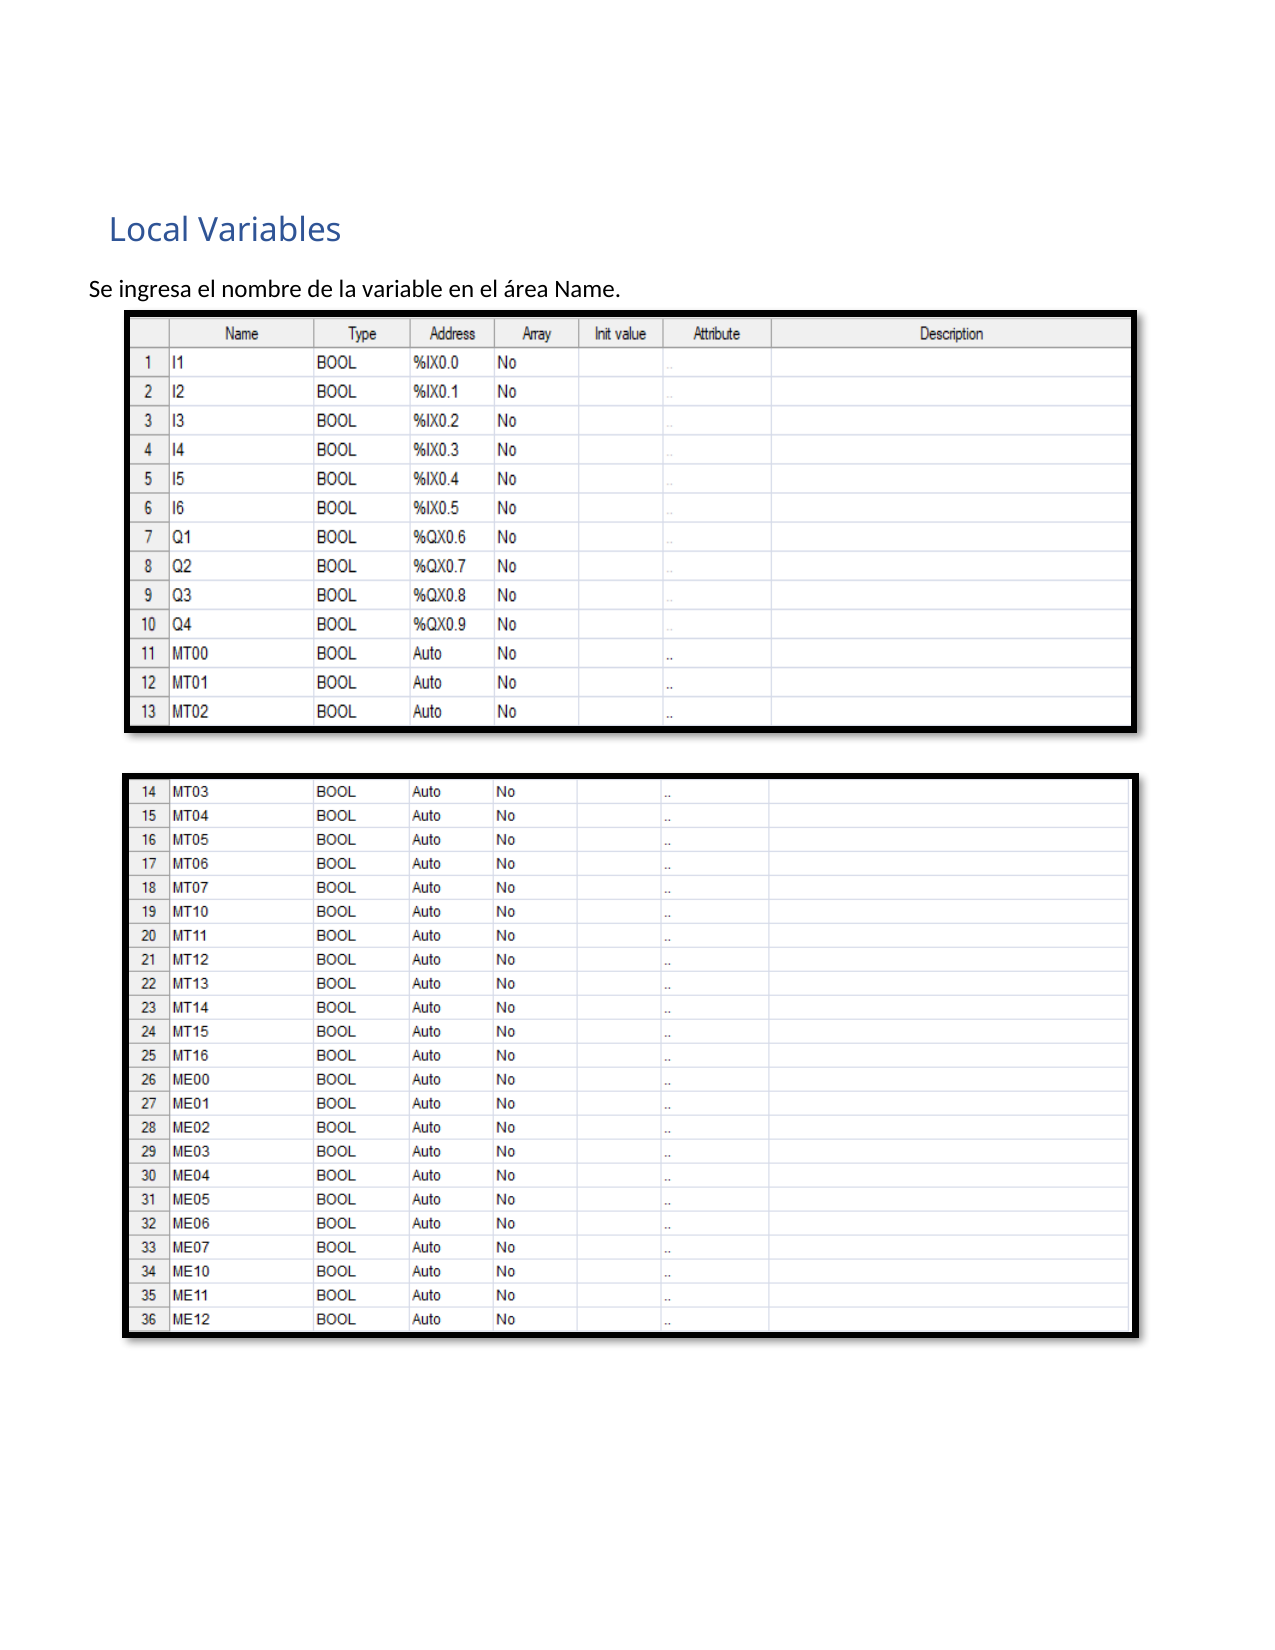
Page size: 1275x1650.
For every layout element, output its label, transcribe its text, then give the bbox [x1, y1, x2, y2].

picture [129, 779, 1132, 1332]
picture [130, 317, 1131, 726]
text Se ingresa el nombre de la variable en el área Name. [89, 274, 1152, 304]
subtitle Local Variables [74, 206, 1196, 251]
